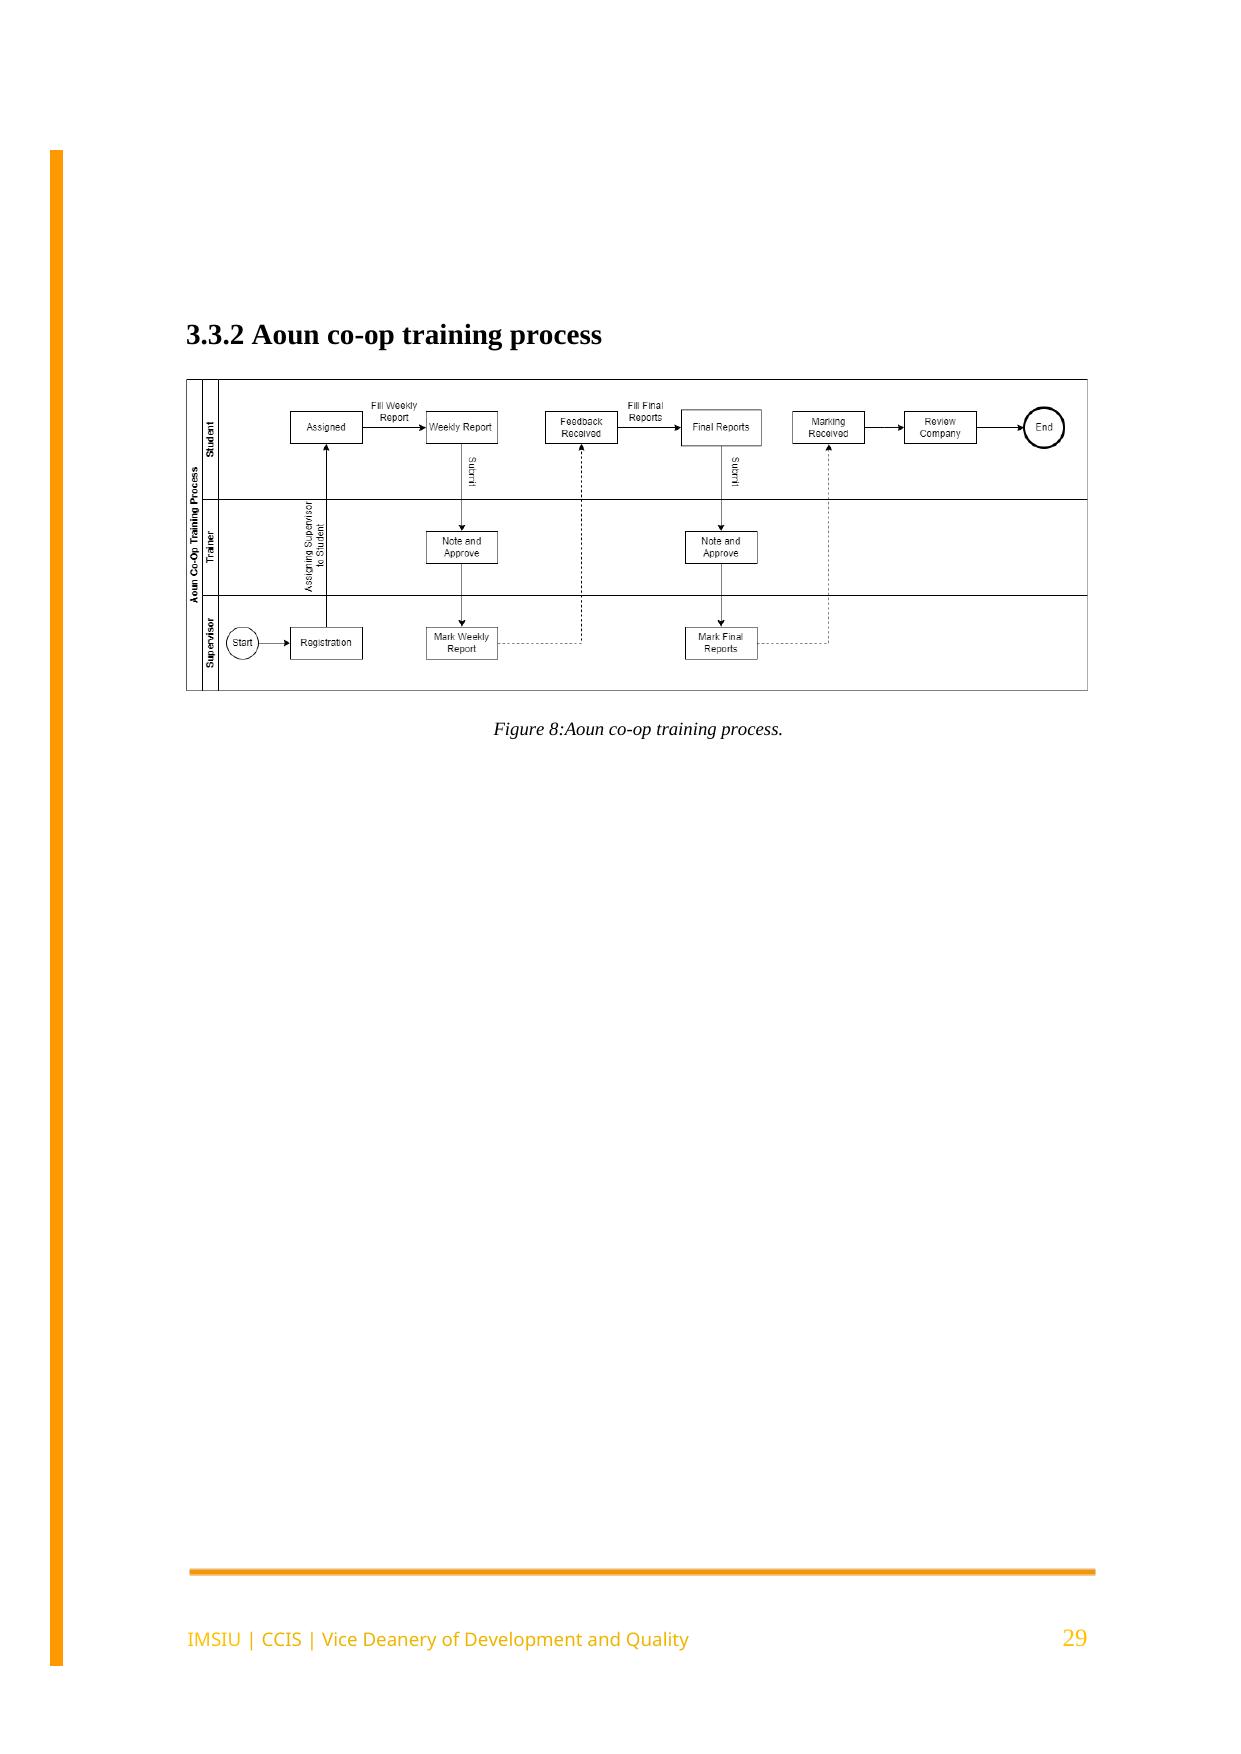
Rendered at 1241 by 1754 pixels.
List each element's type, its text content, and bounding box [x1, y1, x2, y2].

text Figure 8:Aoun co-op training process. [186, 717, 1090, 739]
picture [187, 1567, 1100, 1576]
subtitle 3.3.2 Aoun co-op training process [186, 317, 1092, 350]
picture [186, 379, 1088, 691]
